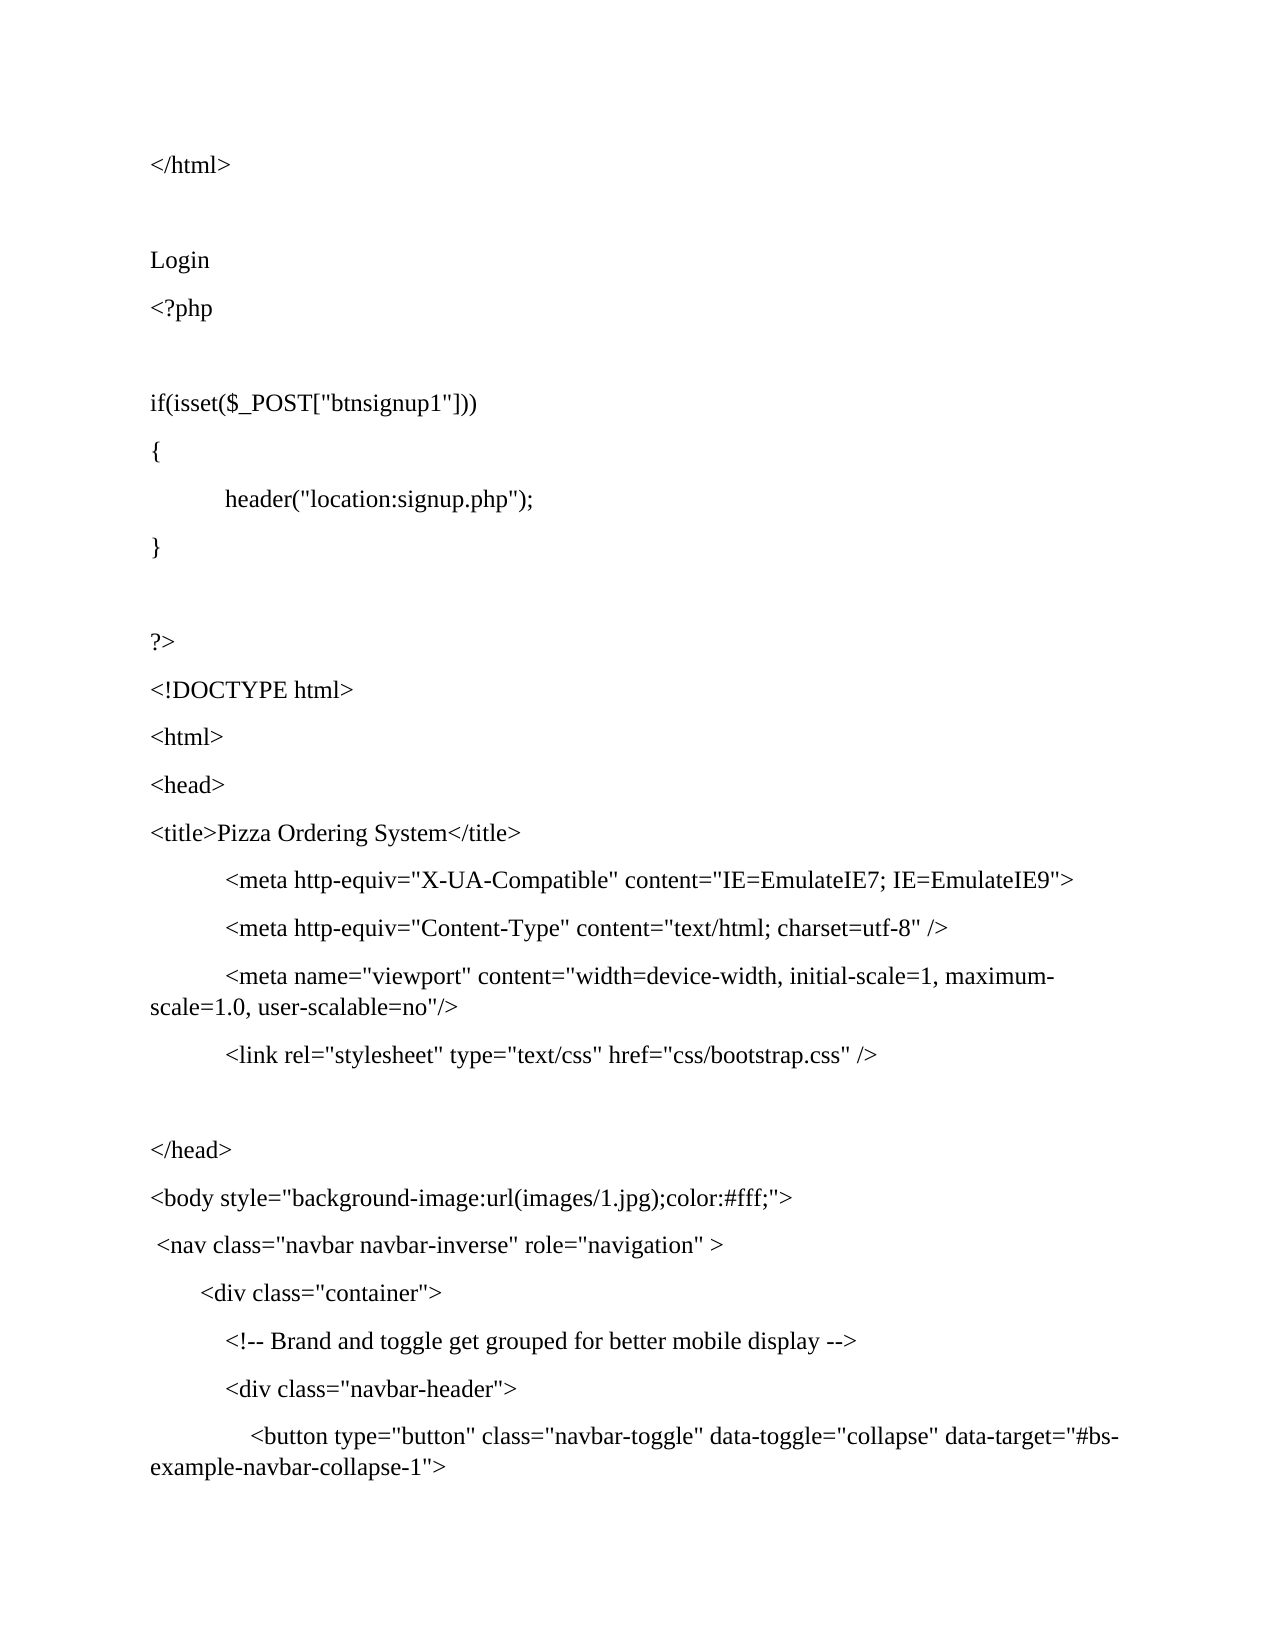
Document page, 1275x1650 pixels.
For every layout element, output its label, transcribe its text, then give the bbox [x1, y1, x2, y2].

text <div class="container"> [150, 1278, 1125, 1307]
text <title>Pizza Ordering System</title> [150, 818, 1125, 847]
text <body style="background-image:url(images/1.jpg);color:#fff;"> [150, 1183, 1125, 1212]
text <button type="button" class="navbar-toggle" data-toggle="collapse" data-target="#bs-example-navbar-collapse-1"> [150, 1421, 1125, 1481]
text <meta http-equiv="Content-Type" content="text/html; charset=utf-8" /> [150, 913, 1125, 942]
text <html> [150, 722, 1125, 751]
text </head> [150, 1135, 1125, 1164]
text <nav class="navbar navbar-inverse" role="navigation" > [150, 1231, 1125, 1259]
text <meta name="viewport" content="width=device-width, initial-scale=1, maximum-scale=1.0, user-scalable=no"/> [150, 961, 1125, 1021]
text <?php [150, 293, 1125, 322]
text <head> [150, 770, 1125, 799]
text { [150, 436, 1125, 465]
text <!DOCTYPE html> [150, 675, 1125, 703]
text ?> [150, 627, 1125, 656]
text <!-- Brand and toggle get grouped for better mobile display --> [150, 1326, 1125, 1355]
text <meta http-equiv="X-UA-Compatible" content="IE=EmulateIE7; IE=EmulateIE9"> [150, 866, 1125, 894]
text <link rel="stylesheet" type="text/css" href="css/bootstrap.css" /> [150, 1040, 1125, 1068]
text } [150, 532, 1125, 560]
text <div class="navbar-header"> [150, 1374, 1125, 1402]
text </html> [150, 150, 1125, 179]
text if(isset($_POST["btnsignup1"])) [150, 388, 1125, 417]
text Login [150, 245, 1125, 274]
text header("location:signup.php"); [150, 484, 1125, 513]
